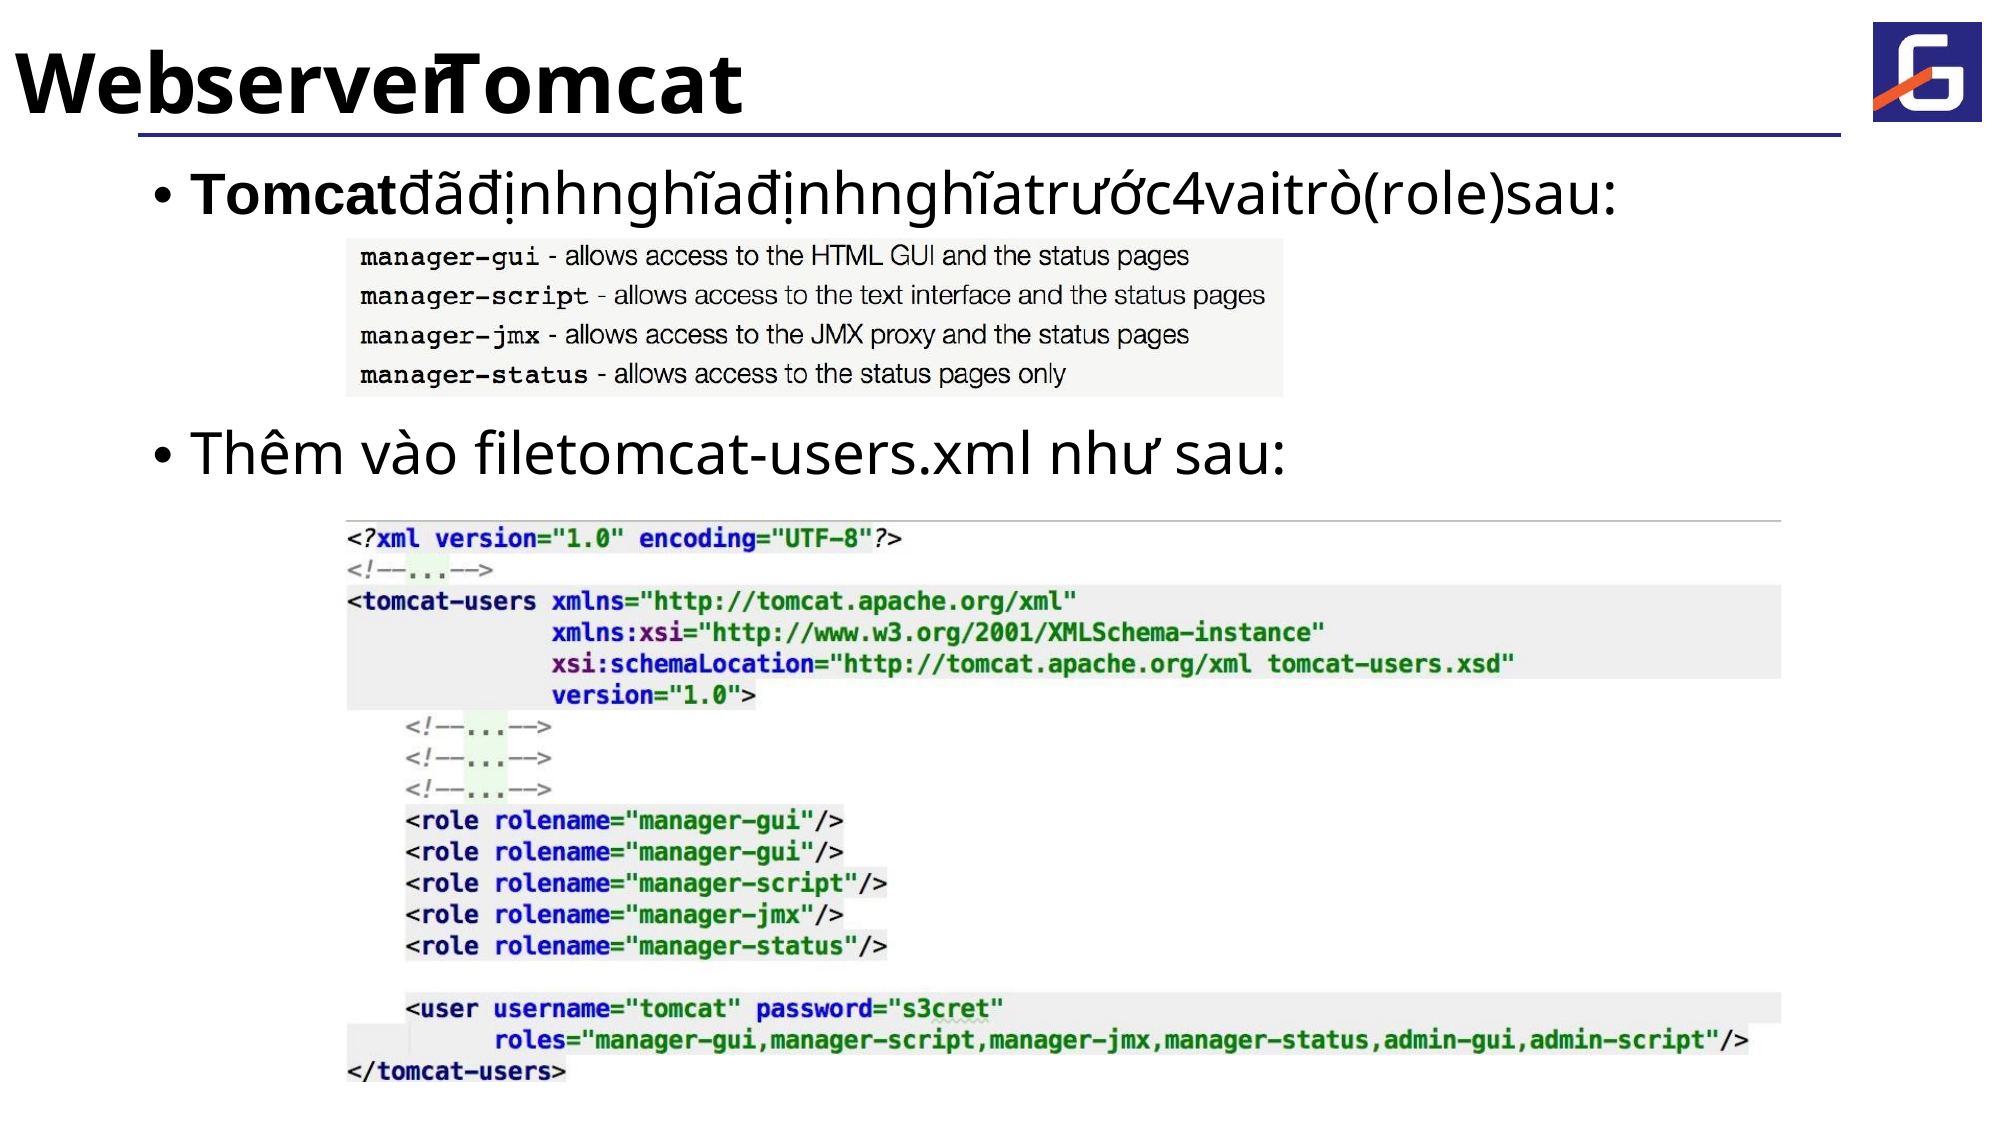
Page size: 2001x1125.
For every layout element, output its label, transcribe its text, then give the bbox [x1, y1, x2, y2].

list Tomcatđãđịnhnghĩađịnhnghĩatrước4vaitrò(role)sau: [152, 152, 1751, 231]
picture [1873, 22, 1982, 122]
list Thêm vào filetomcat-users.xml như sau: [152, 412, 1751, 491]
picture [345, 520, 1782, 1082]
picture [345, 238, 1284, 397]
